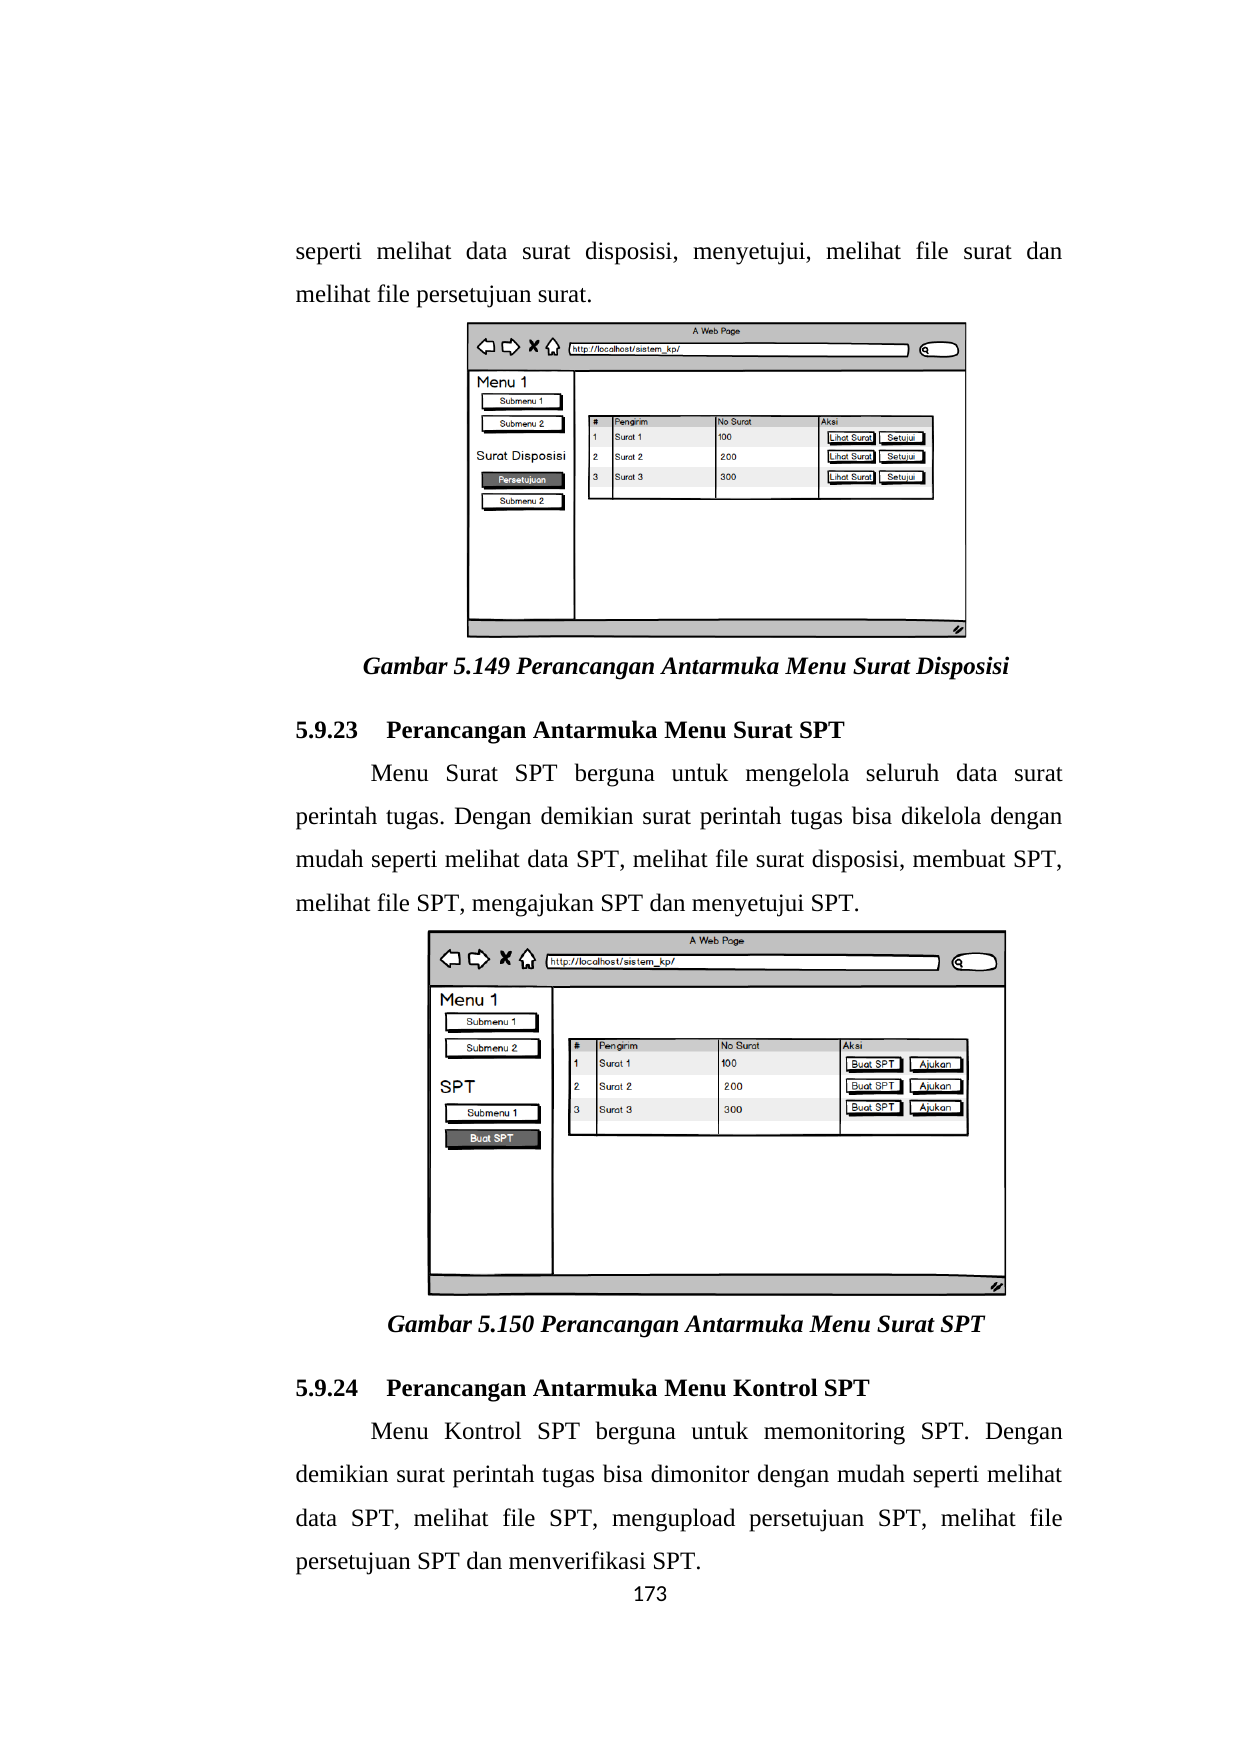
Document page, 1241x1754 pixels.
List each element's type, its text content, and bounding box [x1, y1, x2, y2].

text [295, 236, 1063, 308]
picture [466, 322, 967, 638]
text Gambar 5.149 Perancangan Antarmuka Menu Surat Disposisi [311, 651, 1063, 680]
picture [427, 930, 1007, 1296]
text Menu Surat SPT berguna untuk mengelola seluruh data surat perintah tugas. Dengan demikian surat perintah tugas bisa dikelola dengan mudah seperti melihat data SPT, melihat file surat disposisi, membuat SPT, melihat file SPT, mengajukan SPT dan menyetujui SPT. [295, 758, 1063, 916]
text Menu Kontrol SPT berguna untuk memonitoring SPT. Dengan demikian surat perintah tugas bisa dimonitor dengan mudah seperti melihat data SPT, melihat file SPT, mengupload persetujuan SPT, melihat file persetujuan SPT dan menverifikasi SPT. [295, 1416, 1063, 1574]
subtitle Perancangan Antarmuka Menu Kontrol SPT [295, 1373, 1063, 1402]
text Gambar 5.150 Perancangan Antarmuka Menu Surat SPT [311, 1309, 1063, 1338]
subtitle Perancangan Antarmuka Menu Surat SPT [295, 715, 1063, 744]
